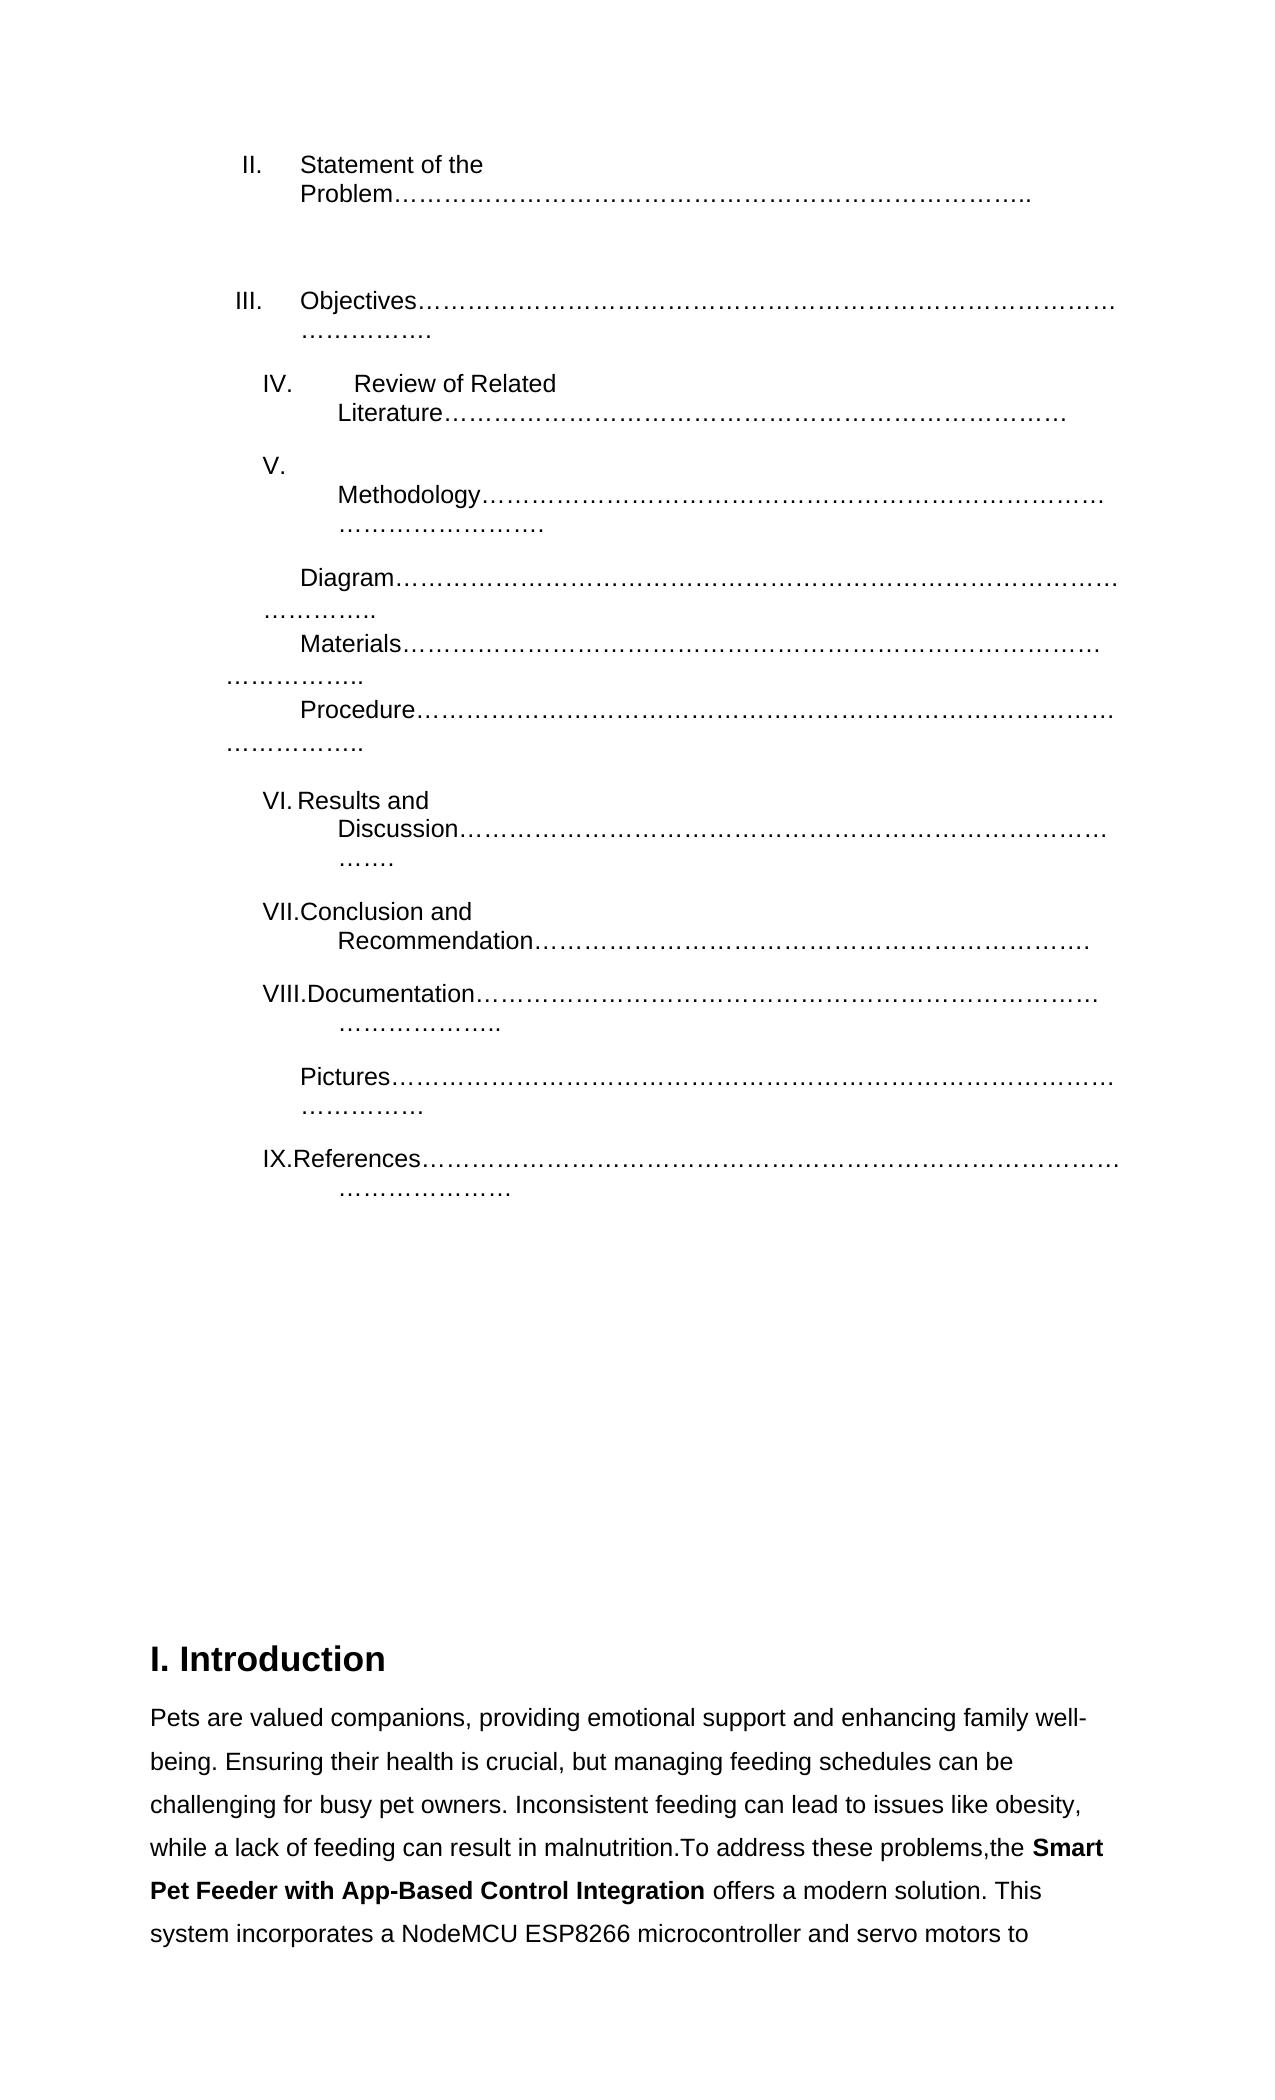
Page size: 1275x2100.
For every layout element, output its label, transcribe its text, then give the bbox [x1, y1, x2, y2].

text IV. Review of Related Literature………………………………………………………………… [262, 369, 1125, 426]
text Materials……………………………………………………………………………………….. [225, 628, 1125, 690]
text IX.References…………………………………………………………………………………………… [262, 1144, 1125, 1202]
text Diagram……………………………………………………………………………………….. [262, 562, 1125, 624]
text VIII.Documentation………………………………………………………………………………….. [262, 979, 1125, 1037]
text Procedure……………………………………………………………………………………….. [225, 694, 1125, 756]
text VI. Results and Discussion…………………………………………………………………………. [262, 786, 1125, 872]
text Pictures………………………………………………………………………………………… [300, 1062, 1125, 1119]
list Statement of the Problem………………………………………………………………….. [262, 150, 1125, 207]
text I. Introduction [150, 1638, 1125, 1678]
text V. Methodology………………………………………………………………………………………. [262, 451, 1125, 537]
list Objectives………………………………………………………………………………………. [262, 286, 1125, 344]
text VII.Conclusion and Recommendation…………………………………………………………. [262, 897, 1125, 954]
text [150, 1703, 1125, 1948]
